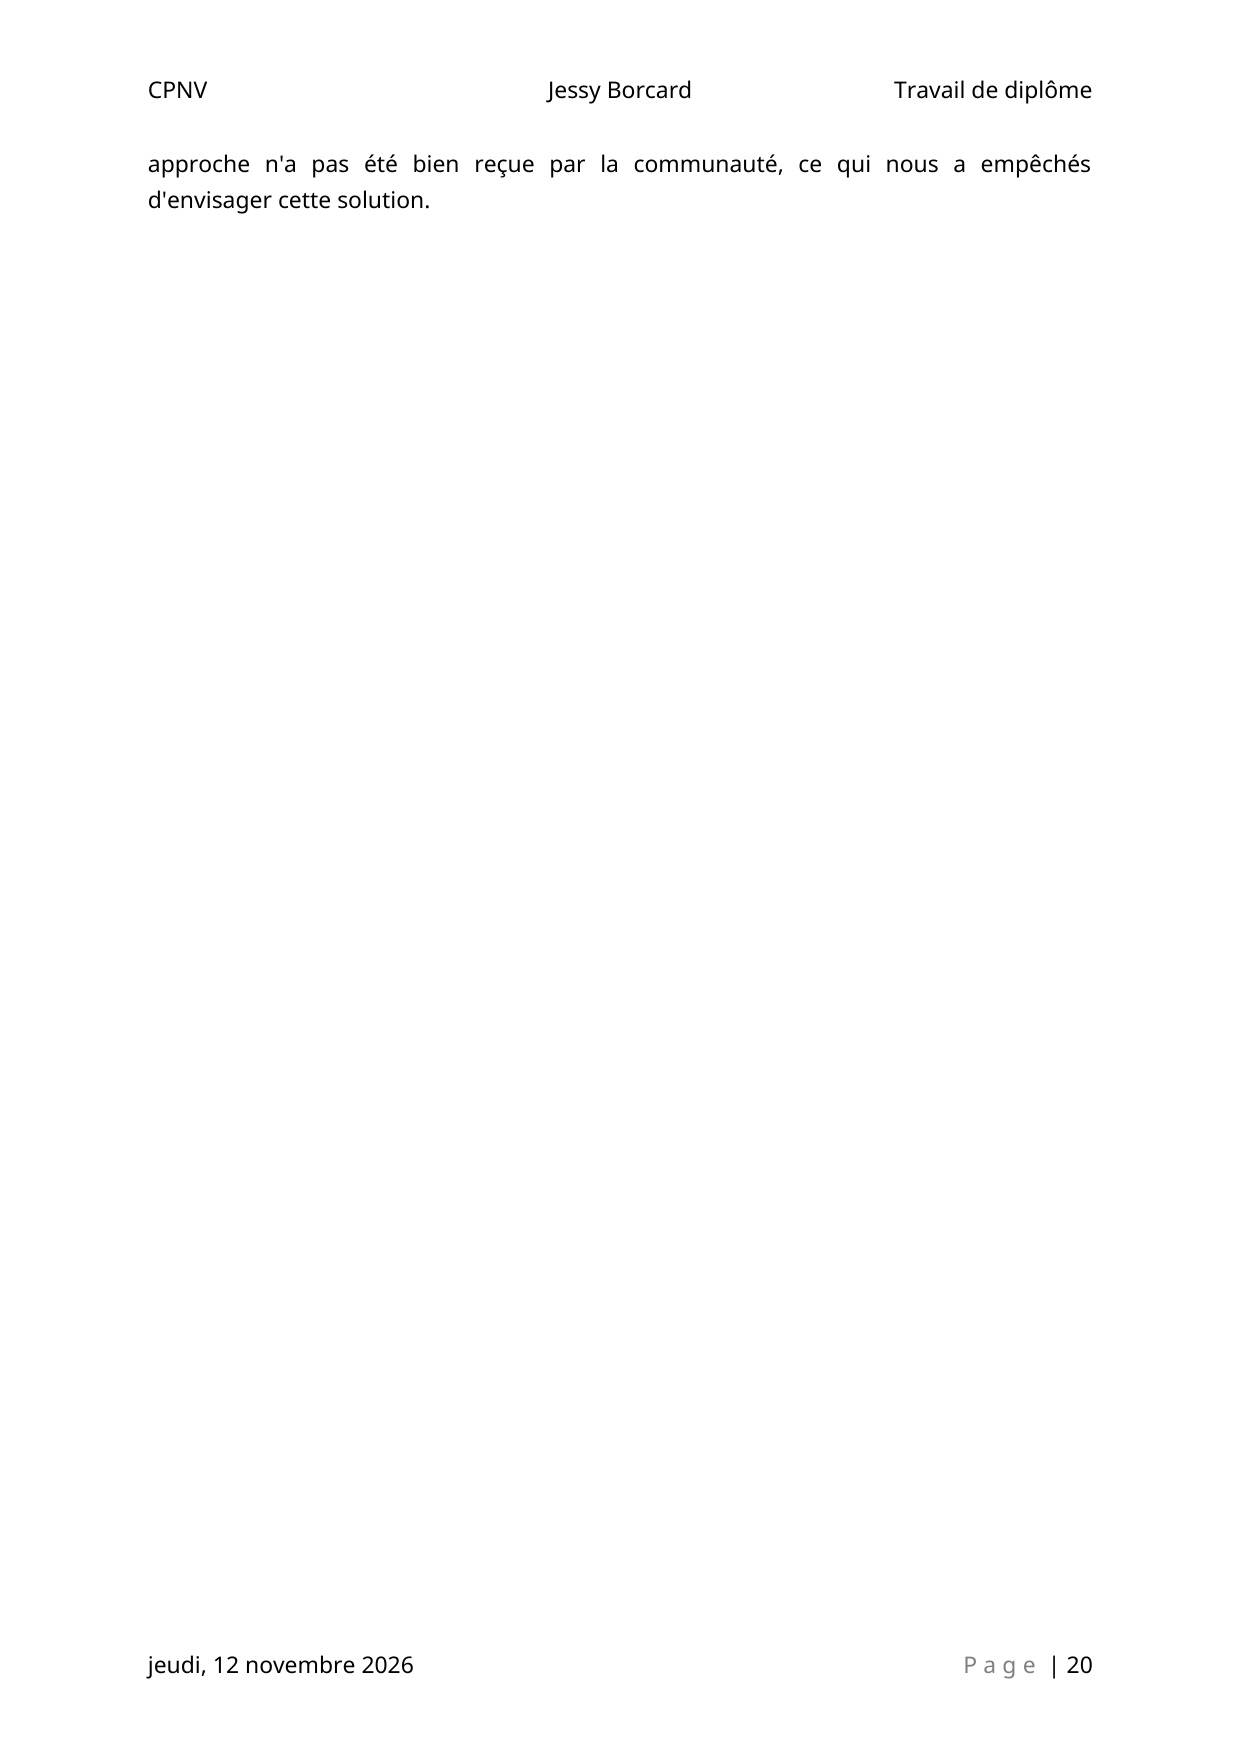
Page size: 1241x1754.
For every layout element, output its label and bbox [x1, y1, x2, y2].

text [148, 148, 1093, 215]
